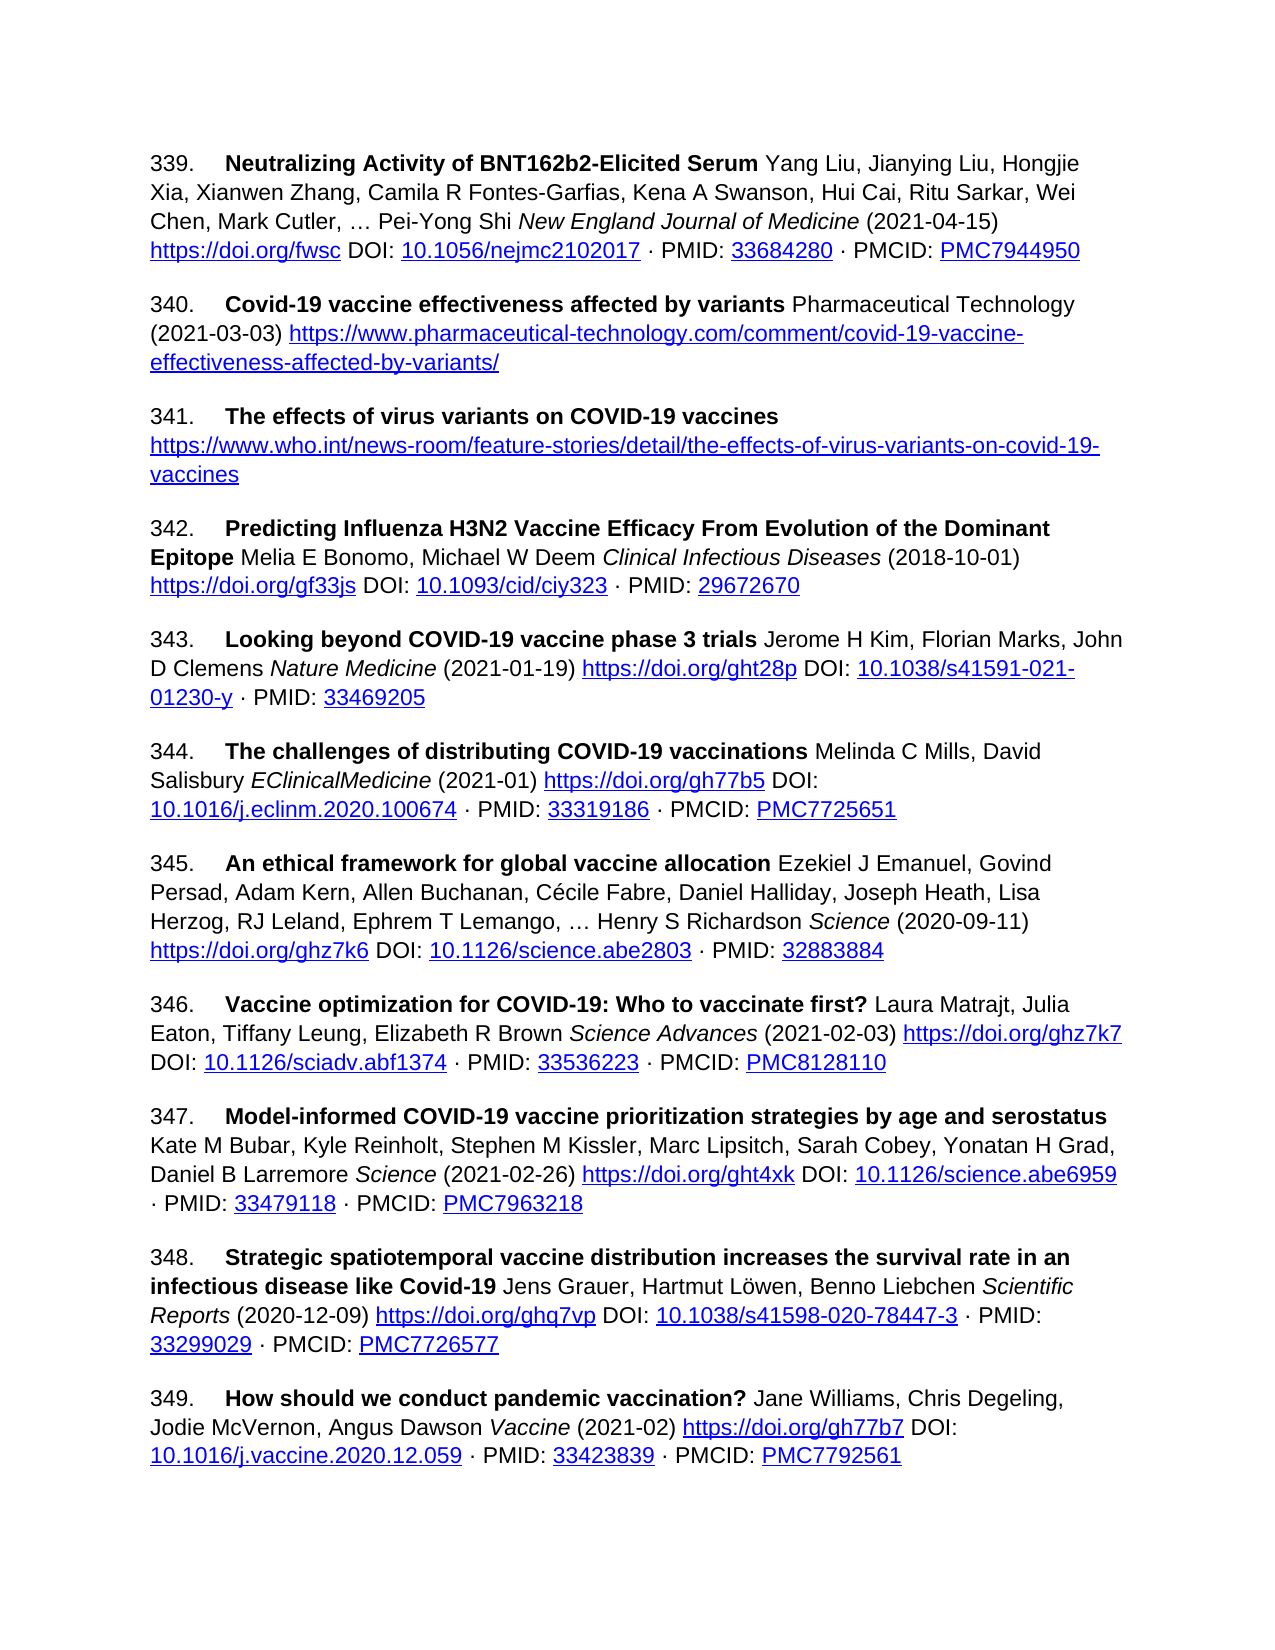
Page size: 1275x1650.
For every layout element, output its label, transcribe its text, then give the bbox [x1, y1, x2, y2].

text 345. An ethical framework for global vaccine allocation Ezekiel J Emanuel, Govind Persad, Adam Kern, Allen Buchanan, Cécile Fabre, Daniel Halliday, Joseph Heath, Lisa Herzog, RJ Leland, Ephrem T Lemango, … Henry S Richardson Science (2020-09-11) https://doi.org/ghz7k6 DOI: 10.1126/science.abe2803 · PMID: 32883884 [150, 850, 1125, 963]
text 343. Looking beyond COVID-19 vaccine phase 3 trials Jerome H Kim, Florian Marks, John D Clemens Nature Medicine (2021-01-19) https://doi.org/ght28p DOI: 10.1038/s41591-021-01230-y · PMID: 33469205 [150, 626, 1125, 711]
text 347. Model-informed COVID-19 vaccine prioritization strategies by age and serostatus Kate M Bubar, Kyle Reinholt, Stephen M Kissler, Marc Lipsitch, Sarah Cobey, Yonatan H Grad, Daniel B Larremore Science (2021-02-26) https://doi.org/ght4xk DOI: 10.1126/science.abe6959 · PMID: 33479118 · PMCID: PMC7963218 [150, 1103, 1125, 1216]
text 340. Covid-19 vaccine effectiveness affected by variants Pharmaceutical Technology (2021-03-03) https://www.pharmaceutical-technology.com/comment/covid-19-vaccine-effectiveness-affected-by-variants/ [150, 291, 1125, 375]
text 344. The challenges of distributing COVID-19 vaccinations Melinda C Mills, David Salisbury EClinicalMedicine (2021-01) https://doi.org/gh77b5 DOI: 10.1016/j.eclinm.2020.100674 · PMID: 33319186 · PMCID: PMC7725651 [150, 738, 1125, 823]
text 346. Vaccine optimization for COVID-19: Who to vaccinate first? Laura Matrajt, Julia Eaton, Tiffany Leung, Elizabeth R Brown Science Advances (2021-02-03) https://doi.org/ghz7k7 DOI: 10.1126/sciadv.abf1374 · PMID: 33536223 · PMCID: PMC8128110 [150, 991, 1125, 1075]
text 342. Predicting Influenza H3N2 Vaccine Efficacy From Evolution of the Dominant Epitope Melia E Bonomo, Michael W Deem Clinical Infectious Diseases (2018-10-01) https://doi.org/gf33js DOI: 10.1093/cid/ciy323 · PMID: 29672670 [150, 514, 1125, 599]
text 348. Strategic spatiotemporal vaccine distribution increases the survival rate in an infectious disease like Covid-19 Jens Grauer, Hartmut Löwen, Benno Liebchen Scientific Reports (2020-12-09) https://doi.org/ghq7vp DOI: 10.1038/s41598-020-78447-3 · PMID: 33299029 · PMCID: PMC7726577 [150, 1244, 1125, 1357]
text 341. The effects of virus variants on COVID-19 vaccines https://www.who.int/news-room/feature-stories/detail/the-effects-of-virus-variants-on-covid-19-vaccines [150, 403, 1125, 487]
text 339. Neutralizing Activity of BNT162b2-Elicited Serum Yang Liu, Jianying Liu, Hongjie Xia, Xianwen Zhang, Camila R Fontes-Garfias, Kena A Swanson, Hui Cai, Ritu Sarkar, Wei Chen, Mark Cutler, … Pei-Yong Shi New England Journal of Medicine (2021-04-15) https://doi.org/fwsc DOI: 10.1056/nejmc2102017 · PMID: 33684280 · PMCID: PMC7944950 [150, 150, 1125, 263]
text 349. How should we conduct pandemic vaccination? Jane Williams, Chris Degeling, Jodie McVernon, Angus Dawson Vaccine (2021-02) https://doi.org/gh77b7 DOI: 10.1016/j.vaccine.2020.12.059 · PMID: 33423839 · PMCID: PMC7792561 [150, 1384, 1125, 1469]
